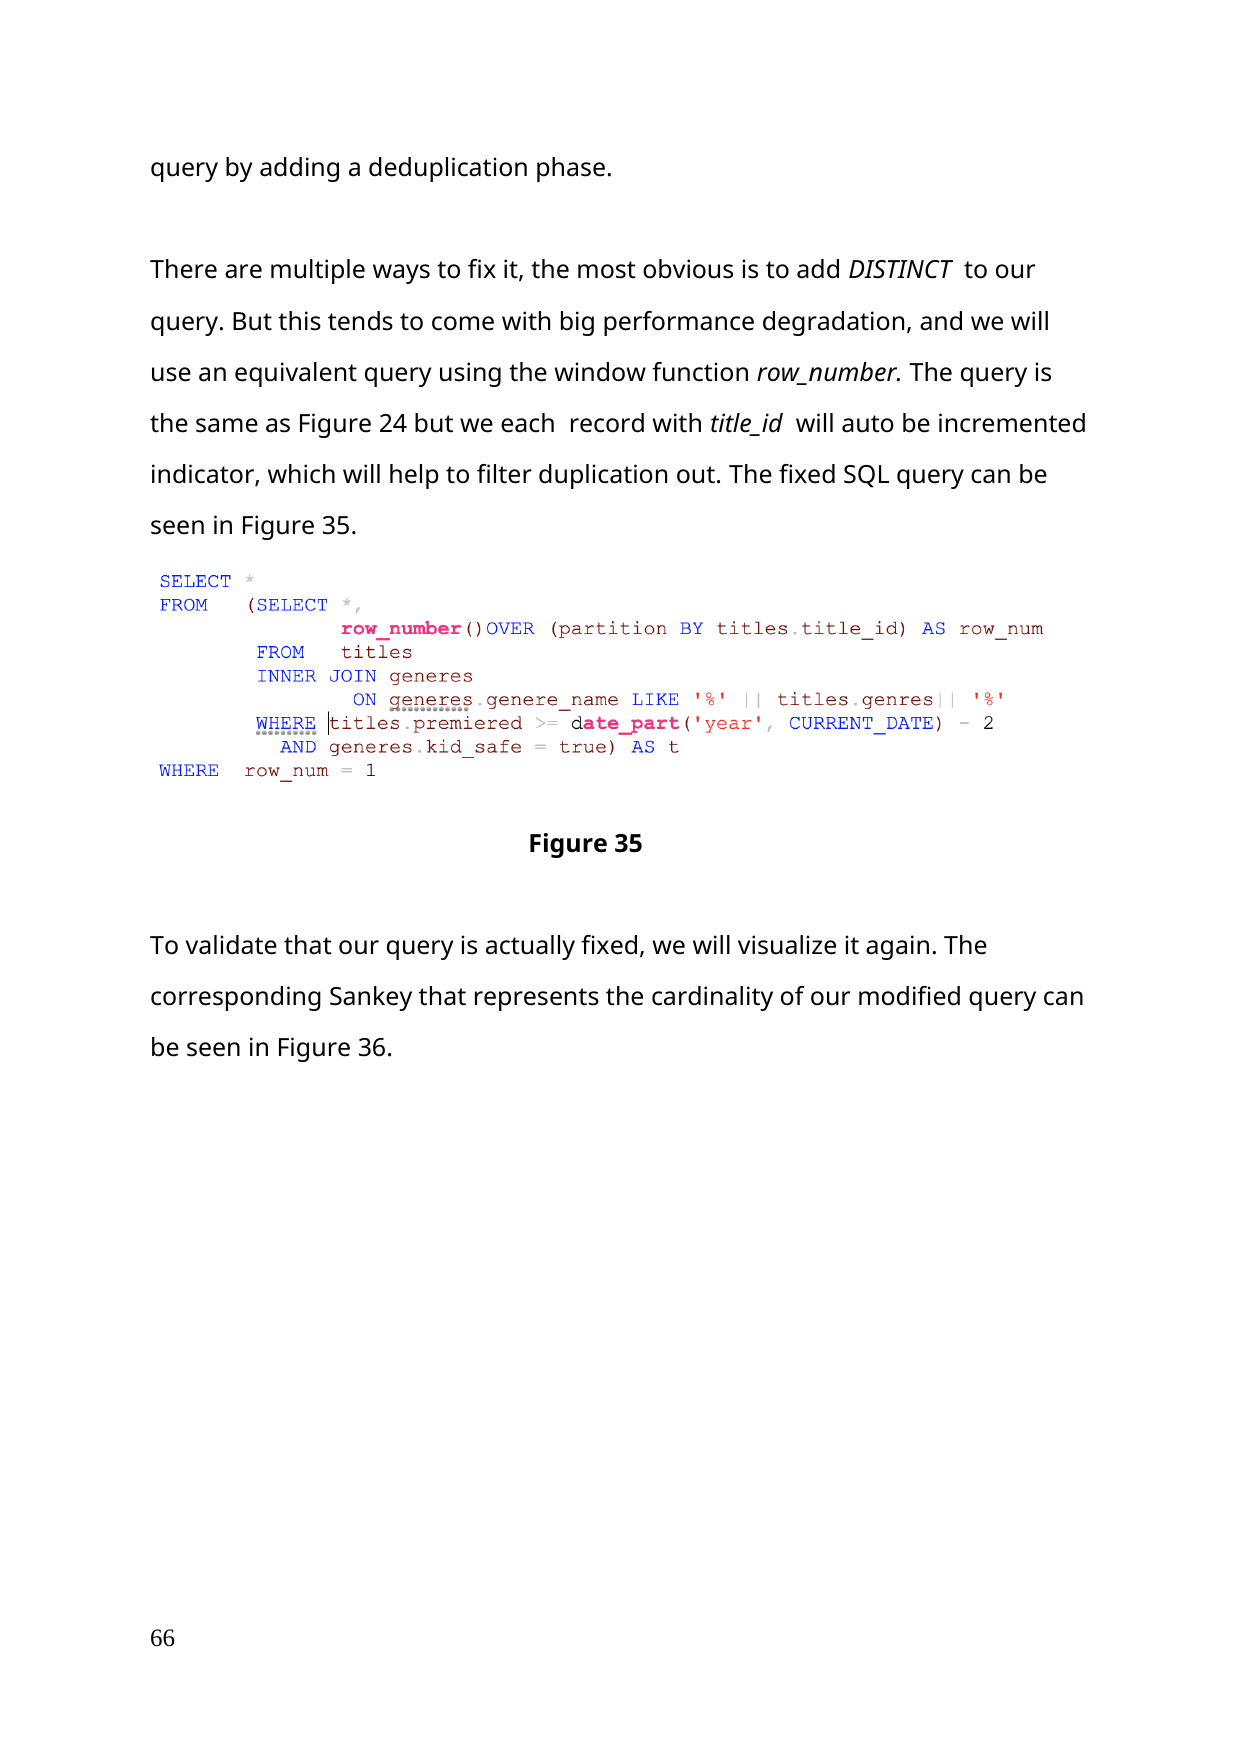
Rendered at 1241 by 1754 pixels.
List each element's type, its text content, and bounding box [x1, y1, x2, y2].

text Figure 35 To validate that our query is actually fixed, we will visualize it again. The corresponding Sankey that represents the cardinality of our modified query can be seen in Figure 36. [150, 826, 1090, 1107]
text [150, 150, 1090, 541]
picture [150, 558, 1090, 812]
